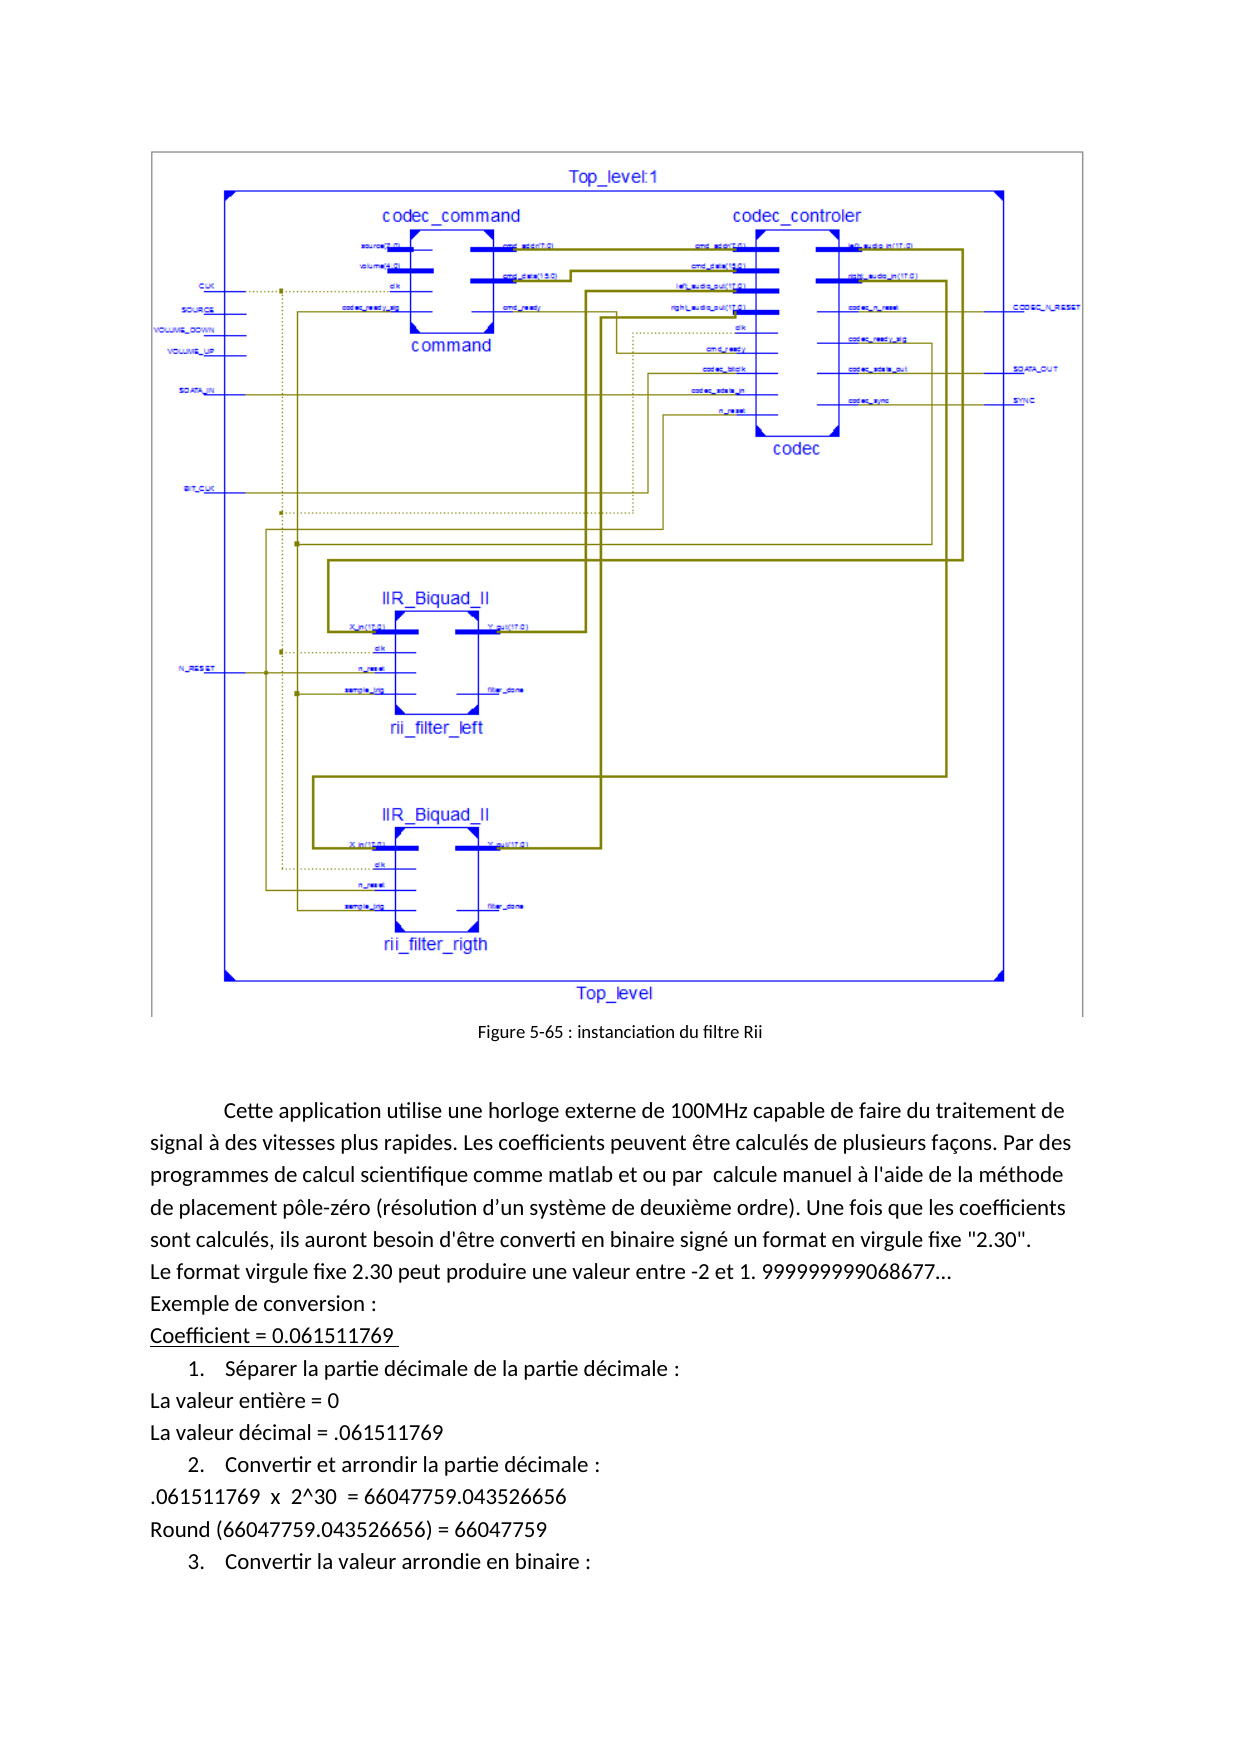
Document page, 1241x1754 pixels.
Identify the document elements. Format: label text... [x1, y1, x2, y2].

list Convertir la valeur arrondie en binaire : [187, 1547, 1090, 1575]
text Cette application utilise une horloge externe de 100MHz capable de faire du traitement de signal à des vitesses plus rapides. Les coefficients peuvent être calculés de plusieurs façons. Par des programmes de calcul scientifique comme matlab et ou par calcule manuel à l'aide de la méthode de placement pôle-zéro (résolution d’un système de deuxième ordre). Une fois que les coefficients sont calculés, ils auront besoin d'être converti en binaire signé un format en virgule fixe "2.30". [150, 1096, 1090, 1253]
text Le format virgule fixe 2.30 peut produire une valeur entre -2 et 1. 999999999068677… [150, 1257, 1090, 1285]
text .061511769 x 2^30 = 66047759.043526656 [150, 1482, 1090, 1511]
list Séparer la partie décimale de la partie décimale : [187, 1354, 1090, 1382]
text Round (66047759.043526656) = 66047759 [150, 1515, 1090, 1543]
text Figure 5-3 : instanciation du filtre Rii [150, 1020, 1090, 1043]
picture [150, 150, 1091, 1017]
text La valeur décimal = .061511769 [150, 1418, 1090, 1446]
text La valeur entière = 0 [150, 1386, 1090, 1414]
list Convertir et arrondir la partie décimale : [187, 1450, 1090, 1478]
text Exemple de conversion : [150, 1289, 1090, 1317]
text Coefficient = 0.061511769 [150, 1322, 1090, 1349]
